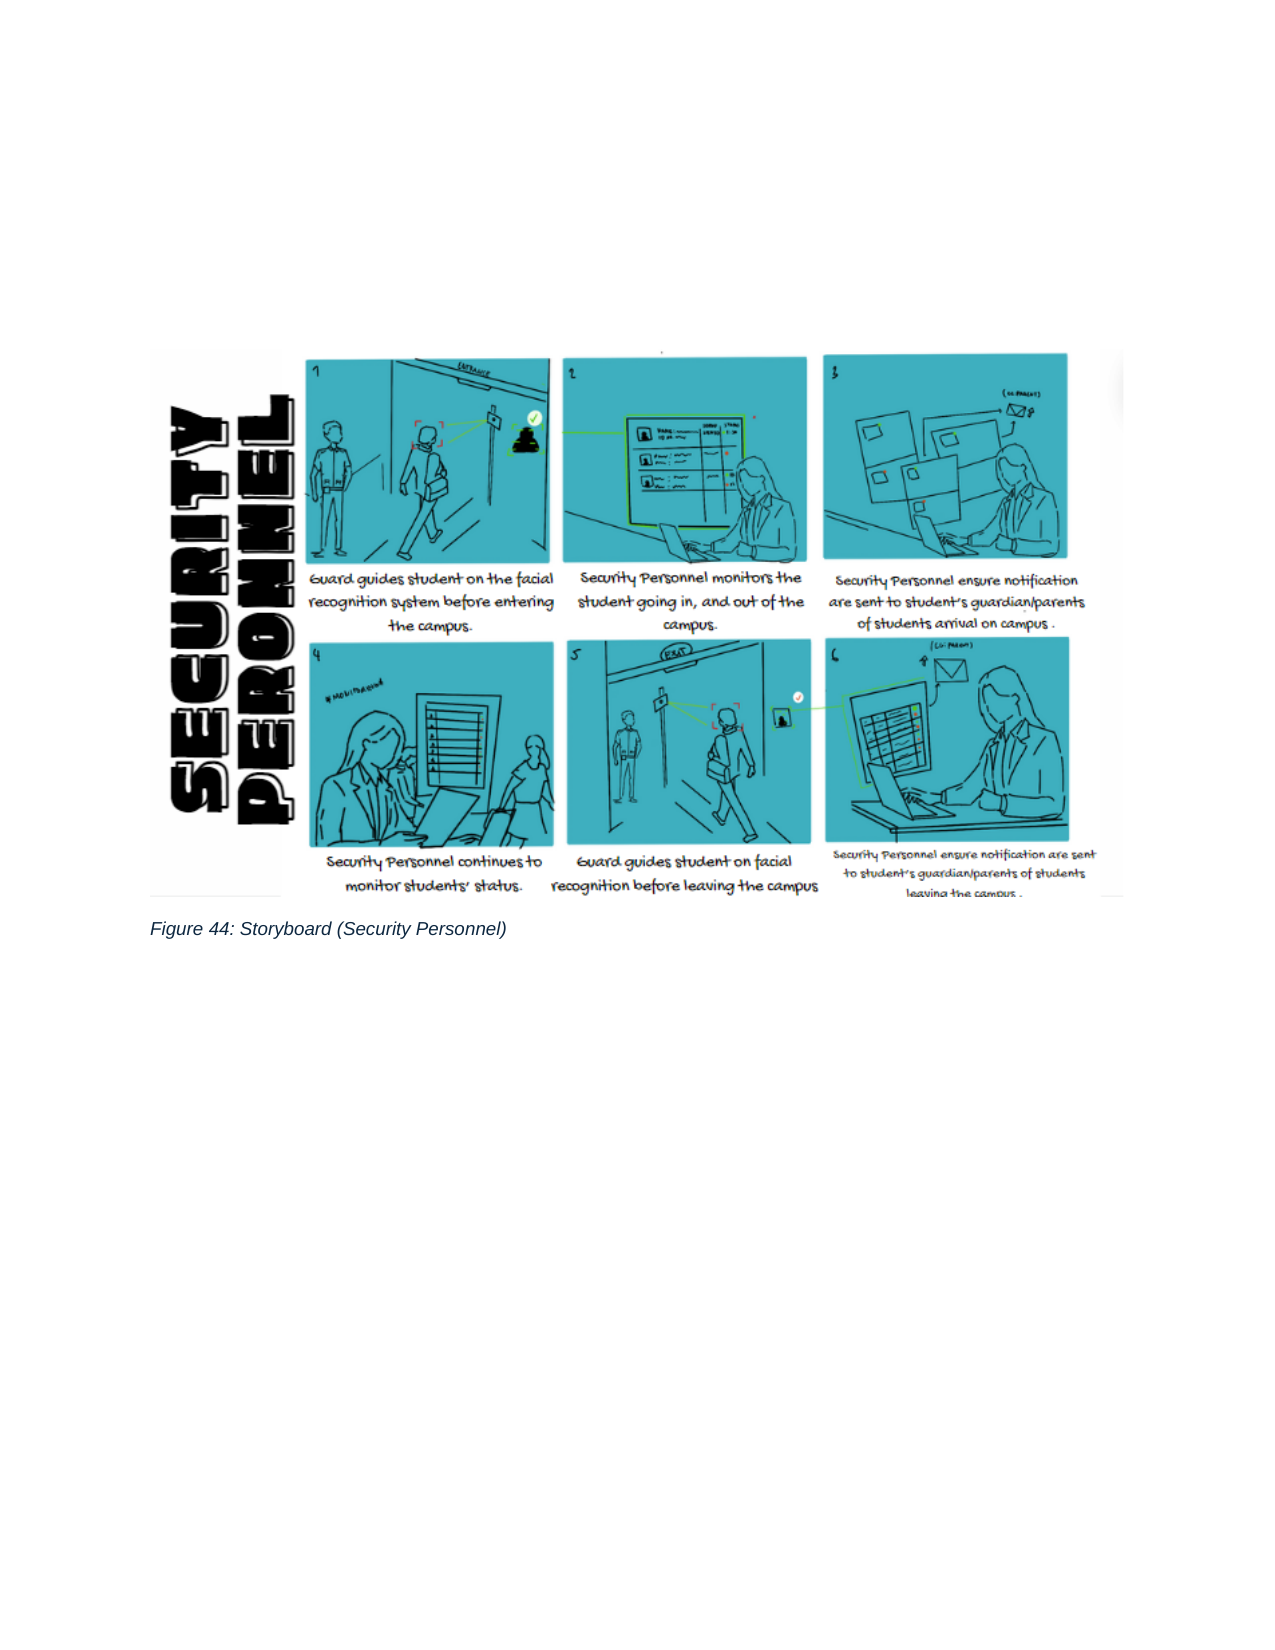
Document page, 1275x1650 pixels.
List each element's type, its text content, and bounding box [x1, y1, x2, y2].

picture [150, 349, 1124, 897]
text Figure 44: Storyboard (Security Personnel) [150, 917, 1123, 939]
